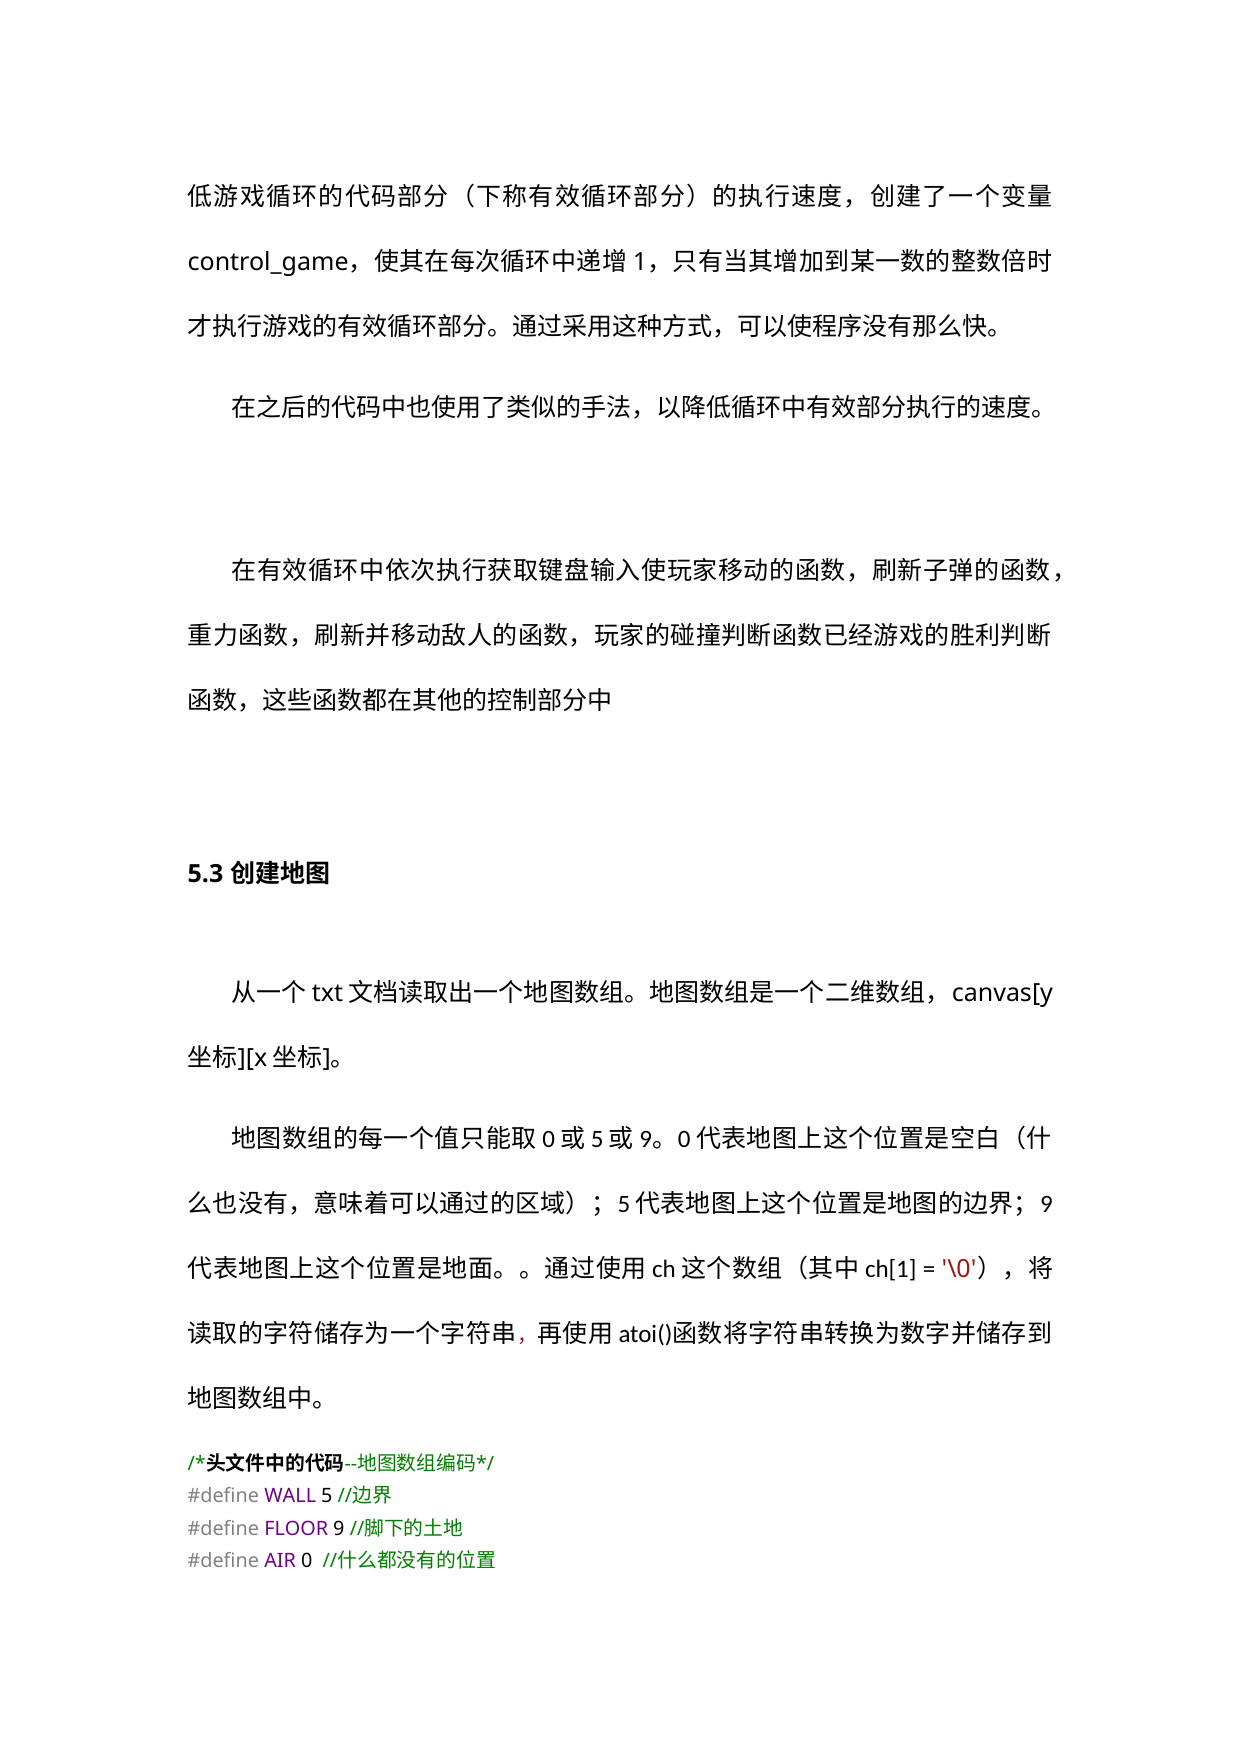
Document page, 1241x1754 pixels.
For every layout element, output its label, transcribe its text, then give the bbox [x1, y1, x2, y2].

text #define WALL 5 //边界 [187, 1478, 1053, 1510]
text 在有效循环中依次执行获取键盘输入使玩家移动的函数，刷新子弹的函数，重力函数，刷新并移动敌人的函数，玩家的碰撞判断函数已经游戏的胜利判断函数，这些函数都在其他的控制部分中 [187, 536, 1053, 731]
text 在之后的代码中也使用了类似的手法，以降低循环中有效部分执行的速度。 [187, 373, 1053, 438]
subtitle 5.3 创建地图 [187, 839, 1053, 904]
text 地图数组的每一个值只能取0或5或9。0代表地图上这个位置是空白（什么也没有，意味着可以通过的区域）；5代表地图上这个位置是地图的边界；9代表地图上这个位置是地面。。通过使用ch这个数组（其中ch[1] = '\0'），将读取的字符储存为一个字符串，再使用atoi()函数将字符串转换为数字并储存到地图数组中。 [187, 1104, 1053, 1429]
text #define AIR 0 //什么都没有的位置 [187, 1543, 1053, 1575]
text /*头文件中的代码--地图数组编码*/ [187, 1445, 1053, 1478]
text 在游戏的循环开始之前首先初始化所有变量，紧接着进入游戏循环。在这里为了降低游戏循环的代码部分（下称有效循环部分）的执行速度，创建了一个变量control_game，使其在每次循环中递增1，只有当其增加到某一数的整数倍时才执行游戏的有效循环部分。通过采用这种方式，可以使程序没有那么快。 [187, 162, 1053, 357]
text #define FLOOR 9 //脚下的土地 [187, 1510, 1053, 1543]
text 从一个txt文档读取出一个地图数组。地图数组是一个二维数组，canvas[y坐标][x坐标]。 [187, 958, 1053, 1088]
